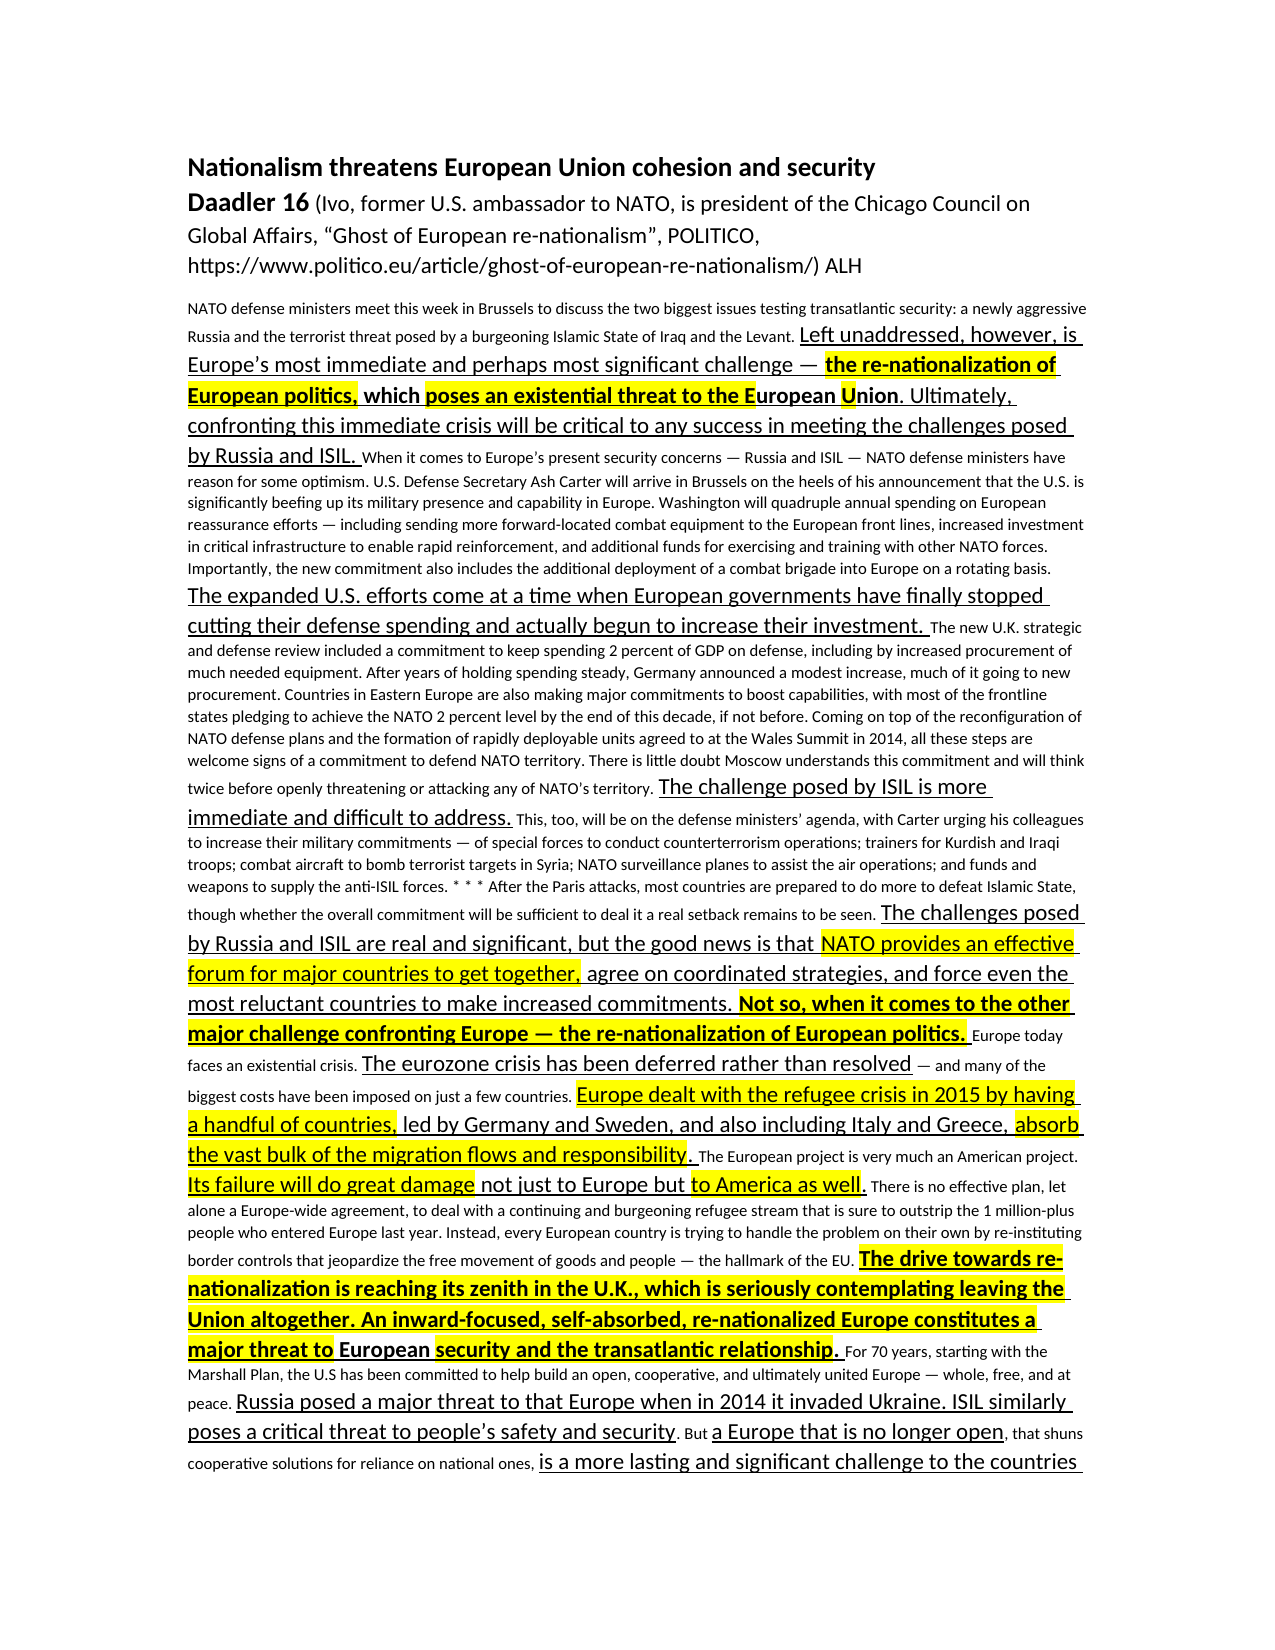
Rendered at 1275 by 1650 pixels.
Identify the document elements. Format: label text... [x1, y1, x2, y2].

subtitle Nationalism threatens European Union cohesion and security [187, 150, 1087, 183]
text Daadler 16 (Ivo, former U.S. ambassador to NATO, is president of the Chicago Council on Global Affairs, “Ghost of European re-nationalism”, POLITICO, https://www.politico.eu/article/ghost-of-european-re-nationalism/) ALH [187, 186, 1087, 279]
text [187, 298, 1087, 1476]
